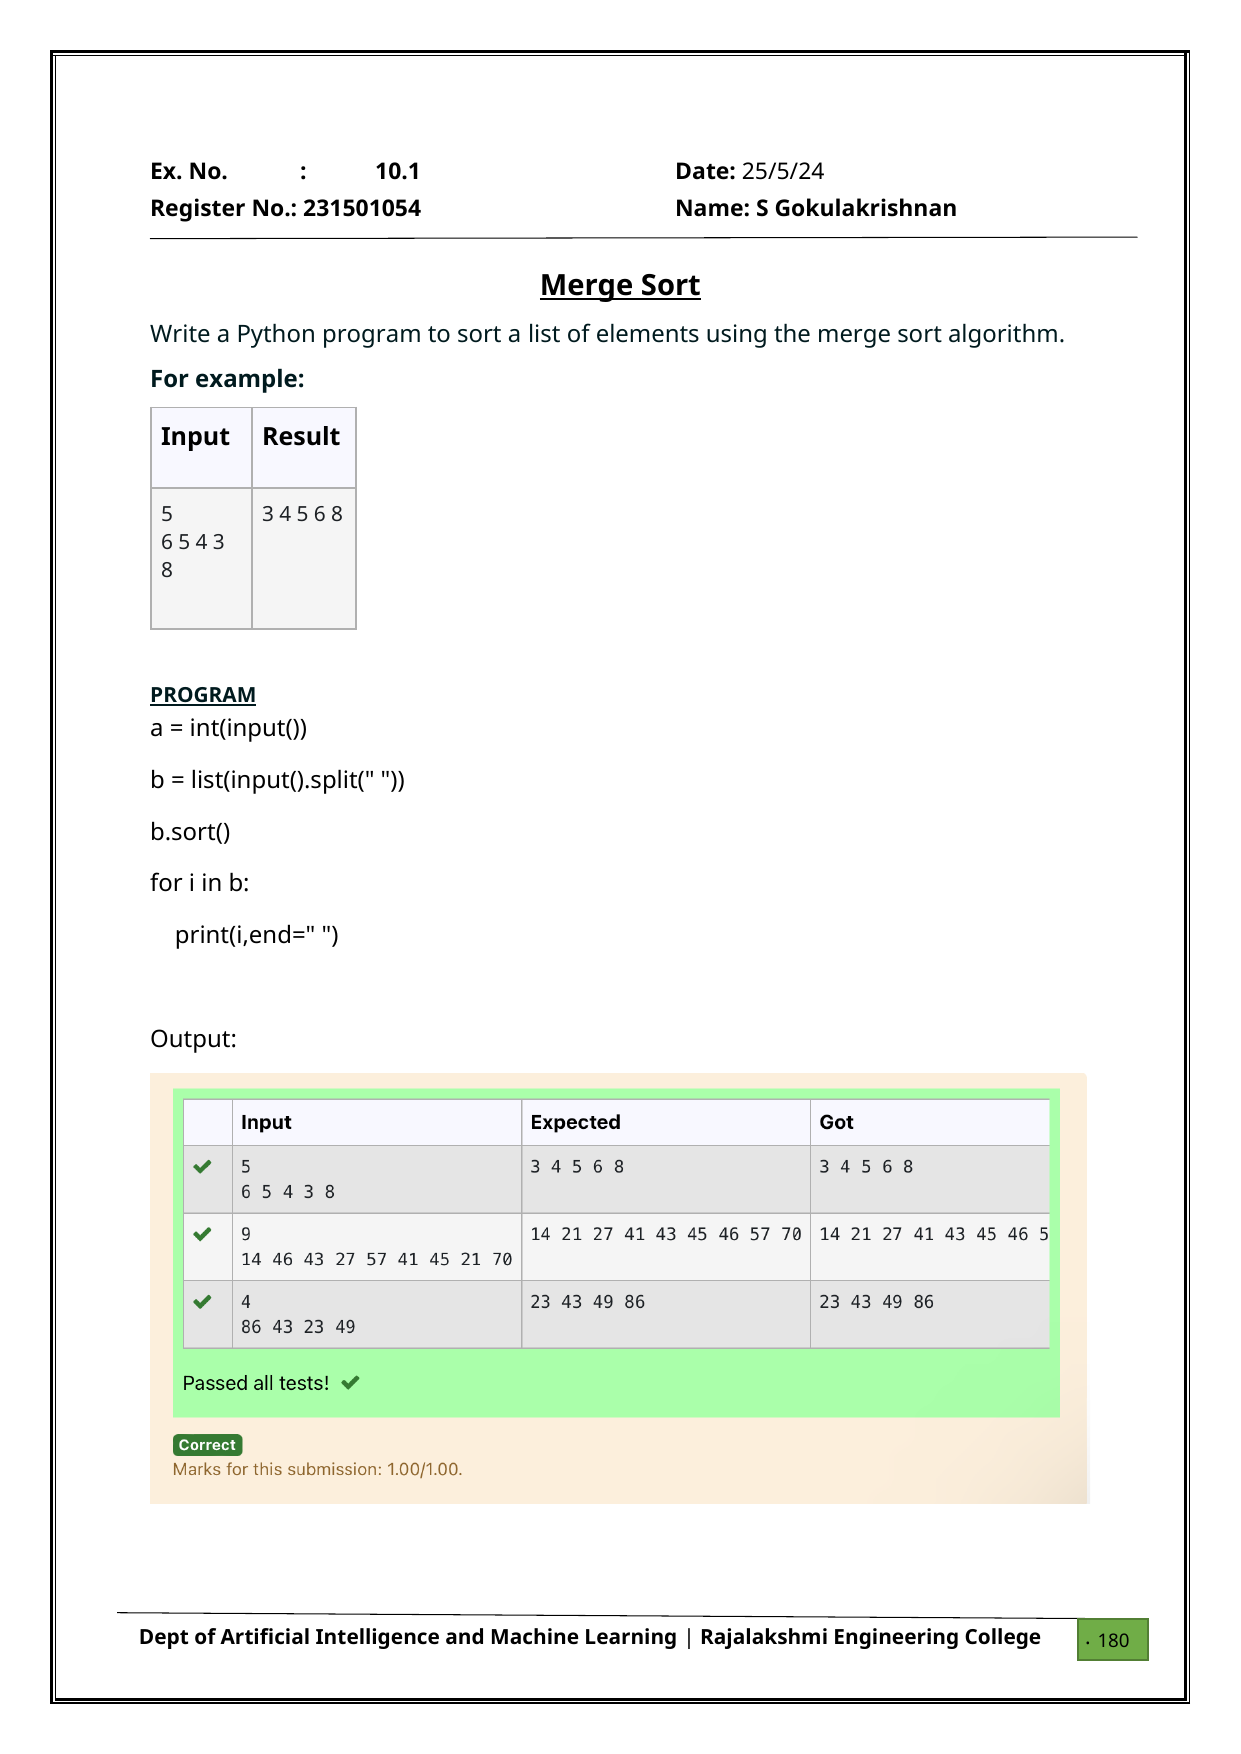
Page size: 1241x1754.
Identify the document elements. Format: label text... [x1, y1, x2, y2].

picture [150, 1073, 1091, 1504]
text Write a Python program to sort a list of elements using the merge sort algorithm. [150, 316, 1090, 349]
text Merge Sort [150, 264, 1090, 304]
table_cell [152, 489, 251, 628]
text for i in b: [150, 866, 1090, 899]
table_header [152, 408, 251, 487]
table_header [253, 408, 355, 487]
text Ex. No. : 10.1 Date: 25/5/24 [150, 155, 1090, 186]
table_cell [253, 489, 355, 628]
text b = list(input().split(" ")) [150, 762, 1090, 795]
text For example: [150, 361, 1090, 394]
text b.sort() [150, 814, 1090, 847]
text print(i,end=" ") [150, 918, 1090, 951]
text PROGRAM [150, 680, 1090, 708]
text Output: [150, 1022, 1090, 1054]
text Register No.: 231501054 Name: S Gokulakrishnan [150, 191, 1090, 223]
text a = int(input()) [150, 711, 1090, 743]
